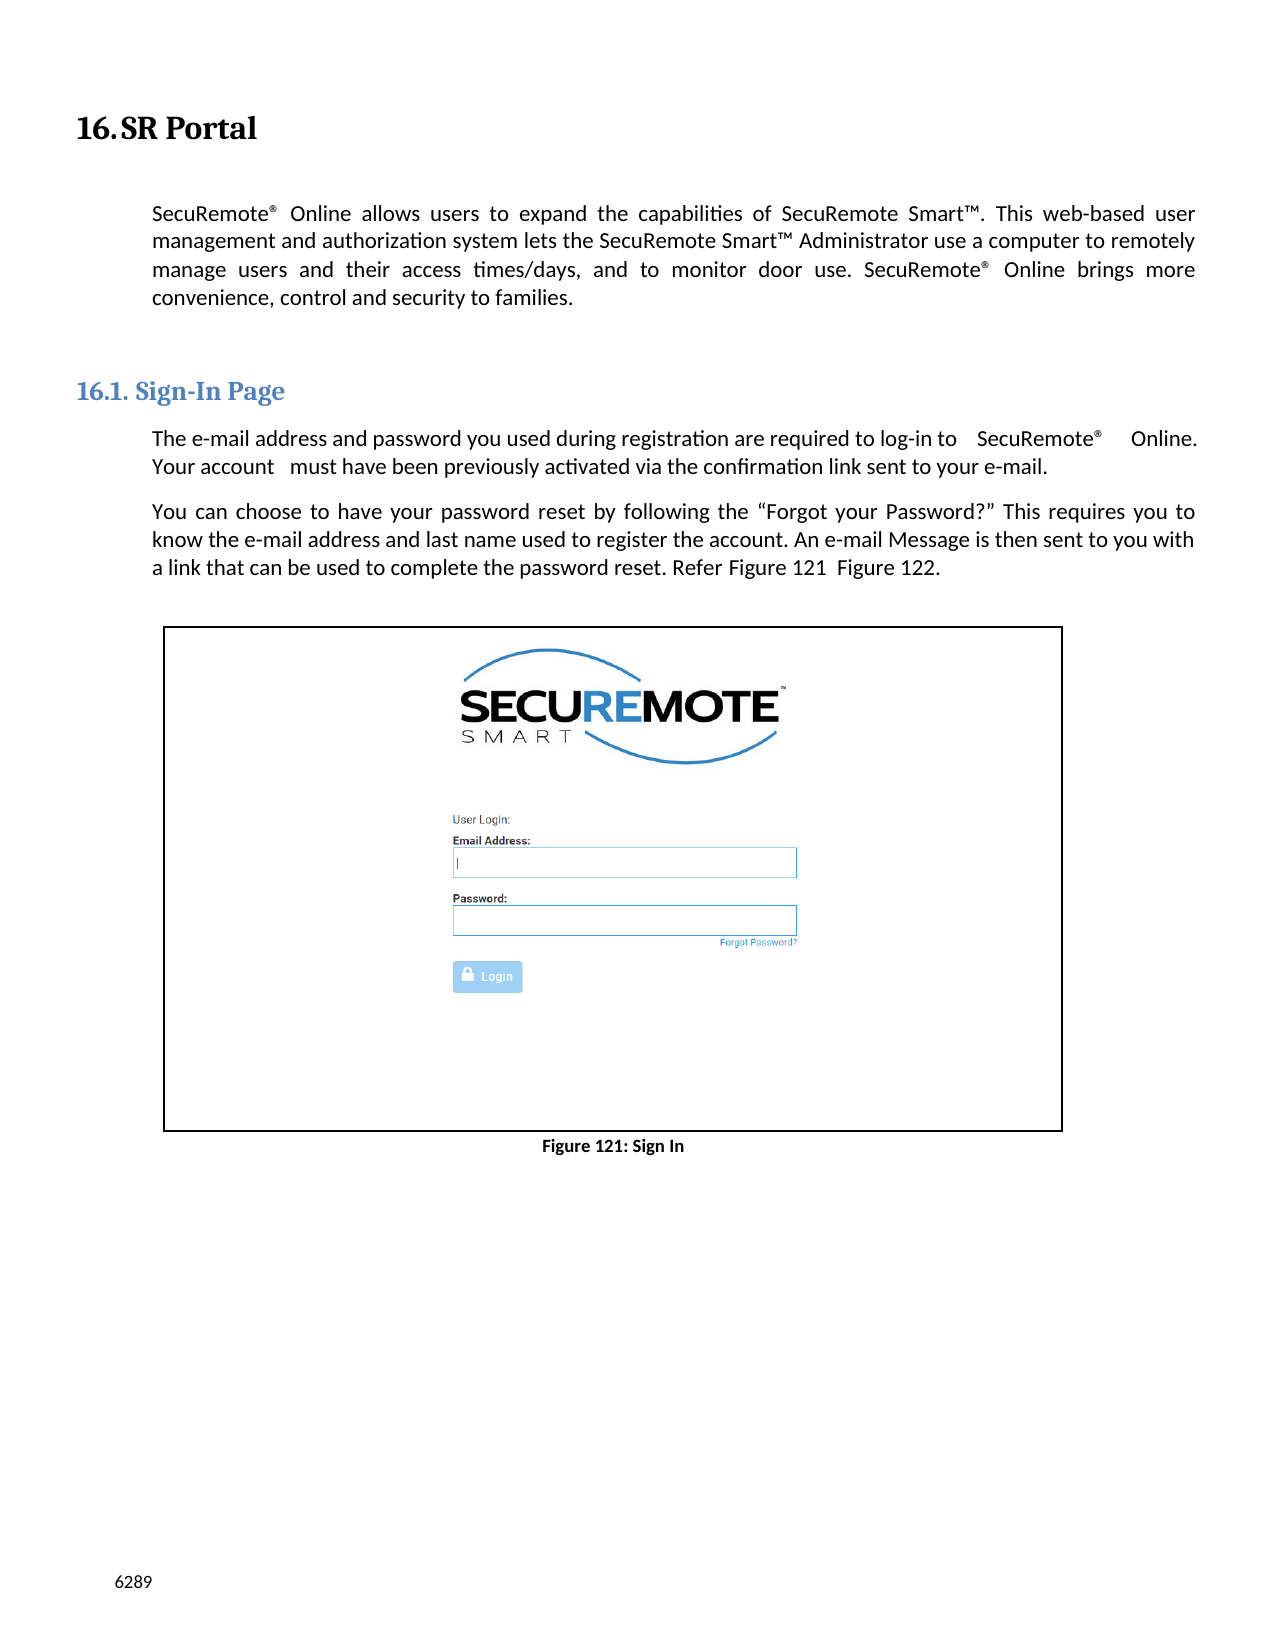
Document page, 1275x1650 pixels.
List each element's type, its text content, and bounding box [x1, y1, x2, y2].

subtitle Sign-In Page [77, 376, 1198, 407]
text The e-mail address and password you used during registration are required to log-in to SecuRemote® Online. Your account must have been previously activated via the confirmation link sent to your e-mail. [152, 424, 1198, 480]
subtitle SR Portal [77, 109, 1198, 148]
picture [165, 628, 1061, 1130]
text SecuRemote® Online allows users to expand the capabilities of SecuRemote Smart™. This web-based user management and authorization system lets the SecuRemote Smart™ Administrator use a computer to remotely manage users and their access times/days, and to monitor door use. SecuRemote® Online brings more convenience, control and security to families. [152, 199, 1198, 311]
